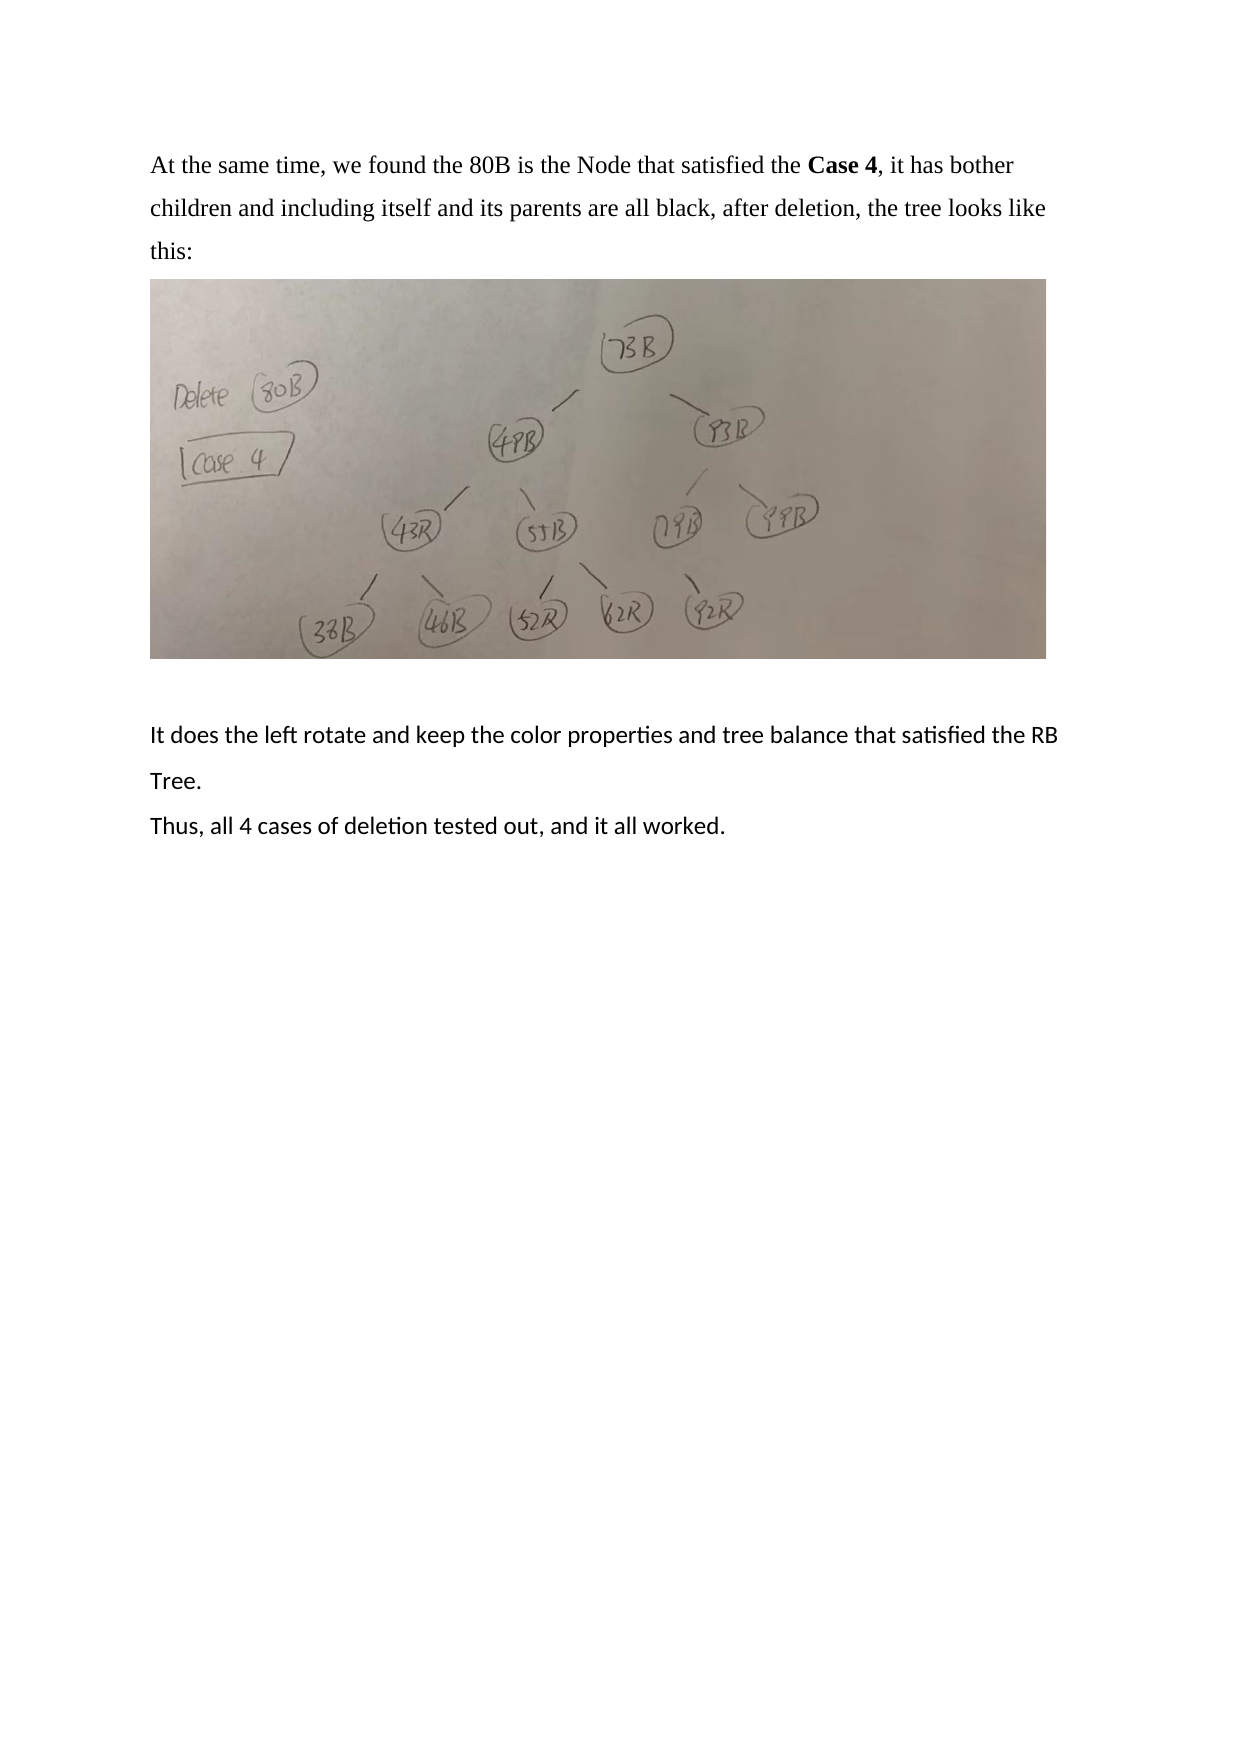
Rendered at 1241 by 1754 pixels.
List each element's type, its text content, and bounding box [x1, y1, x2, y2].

picture [150, 279, 1047, 659]
text Thus, all 4 cases of deletion tested out, and it all worked. [150, 811, 1090, 841]
text It does the left rotate and keep the color properties and tree balance that satisfied the RB Tree. [150, 719, 1090, 795]
text At the same time, we found the 80B is the Node that satisfied the Case 4, it has bother children and including itself and its parents are all black, after deletion, the tree looks like this: [150, 150, 1090, 265]
